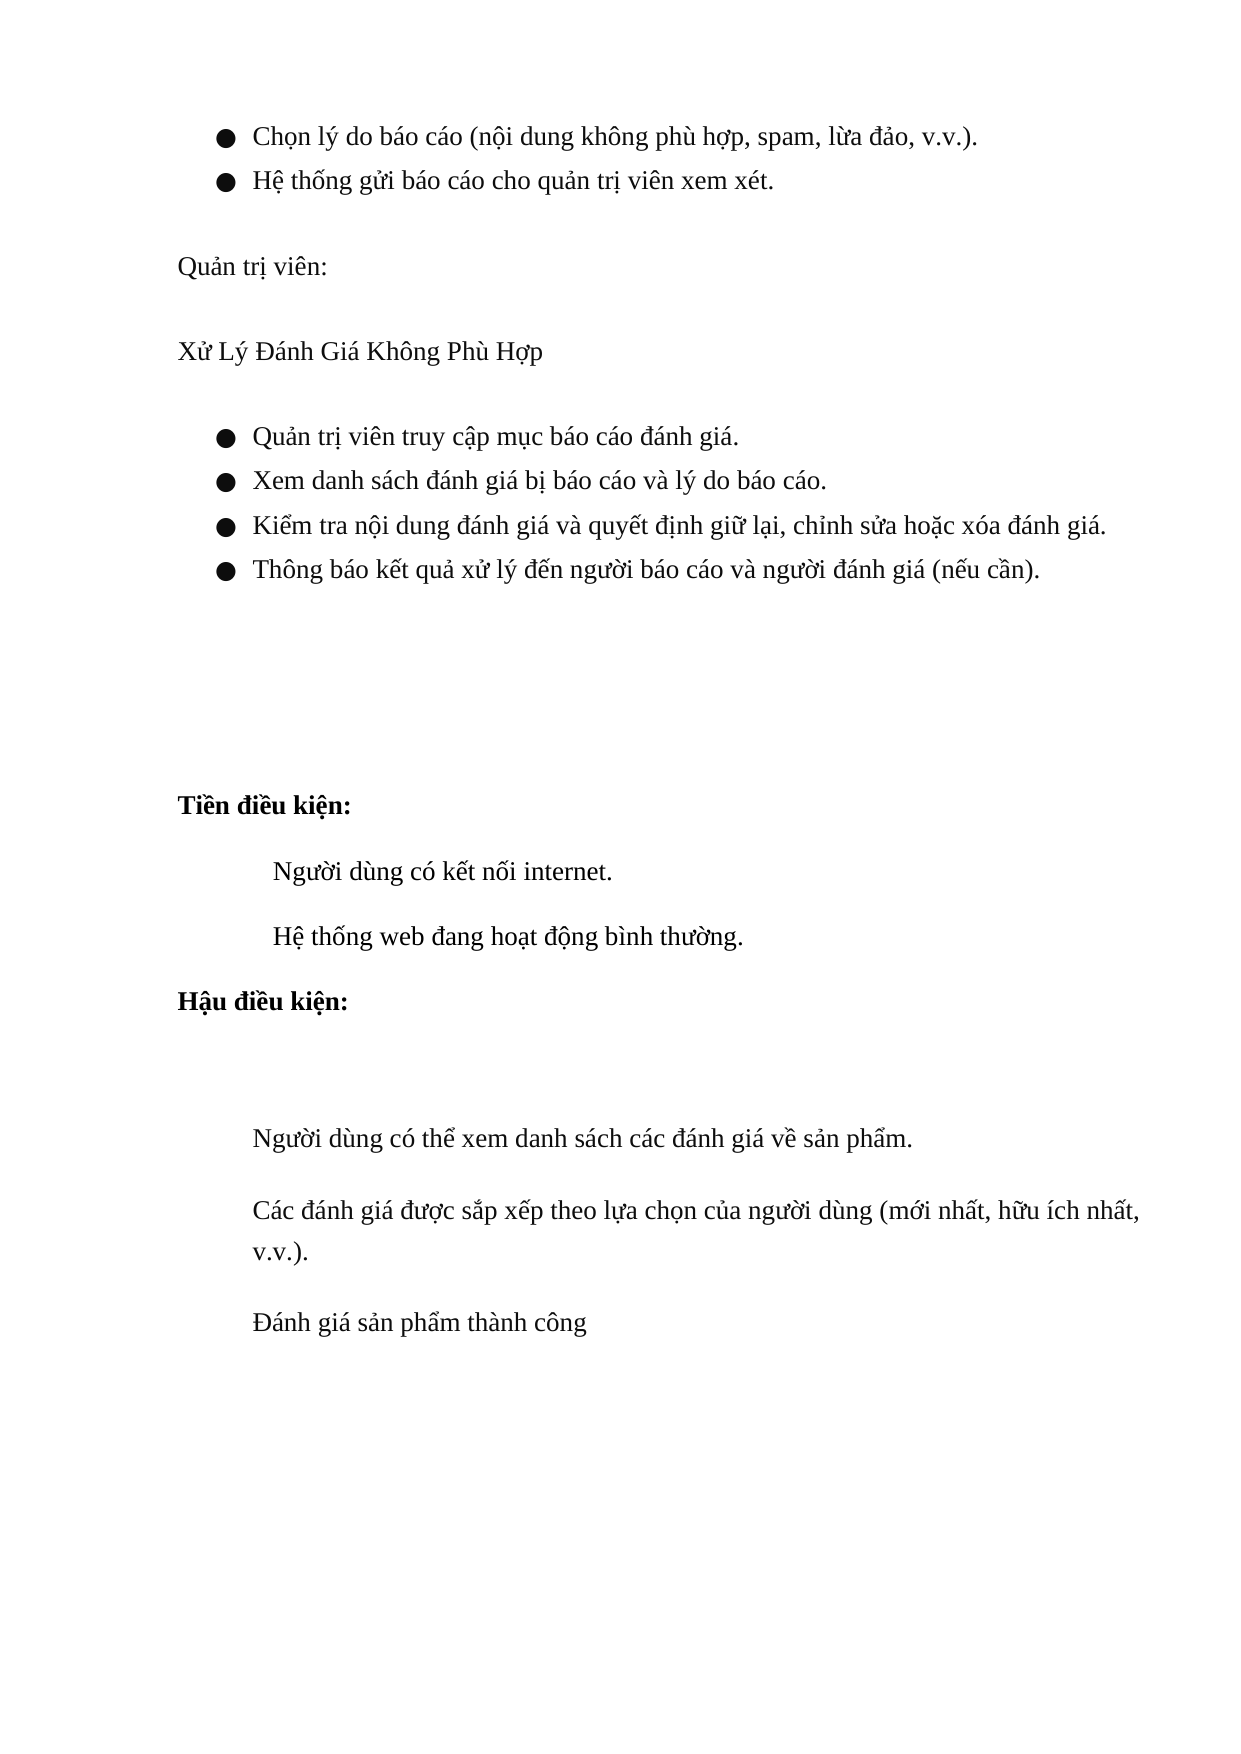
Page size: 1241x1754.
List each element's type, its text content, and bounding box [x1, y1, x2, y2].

list Thông báo kết quả xử lý đến người báo cáo và người đánh giá (nếu cần). [215, 552, 1152, 586]
text Hệ thống web đang hoạt động bình thường. [252, 920, 1152, 951]
text Người dùng có kết nối internet. [177, 854, 1152, 886]
list Chọn lý do báo cáo (nội dung không phù hợp, spam, lừa đảo, v.v.). [215, 118, 1152, 152]
text Đánh giá sản phẩm thành công [252, 1306, 1152, 1337]
text Tiền điều kiện: [177, 789, 1152, 820]
text Quản trị viên: [177, 250, 1152, 282]
list Xem danh sách đánh giá bị báo cáo và lý do báo cáo. [215, 463, 1152, 497]
list Hệ thống gửi báo cáo cho quản trị viên xem xét. [215, 162, 1152, 196]
text Xử Lý Đánh Giá Không Phù Hợp [177, 334, 1152, 366]
text Các đánh giá được sắp xếp theo lựa chọn của người dùng (mới nhất, hữu ích nhất, v.v.). [252, 1194, 1152, 1266]
text Người dùng có thể xem danh sách các đánh giá về sản phẩm. [252, 1122, 1152, 1154]
list Quản trị viên truy cập mục báo cáo đánh giá. [215, 419, 1152, 453]
text Hậu điều kiện: [177, 985, 1152, 1017]
list Kiểm tra nội dung đánh giá và quyết định giữ lại, chỉnh sửa hoặc xóa đánh giá. [215, 507, 1152, 541]
